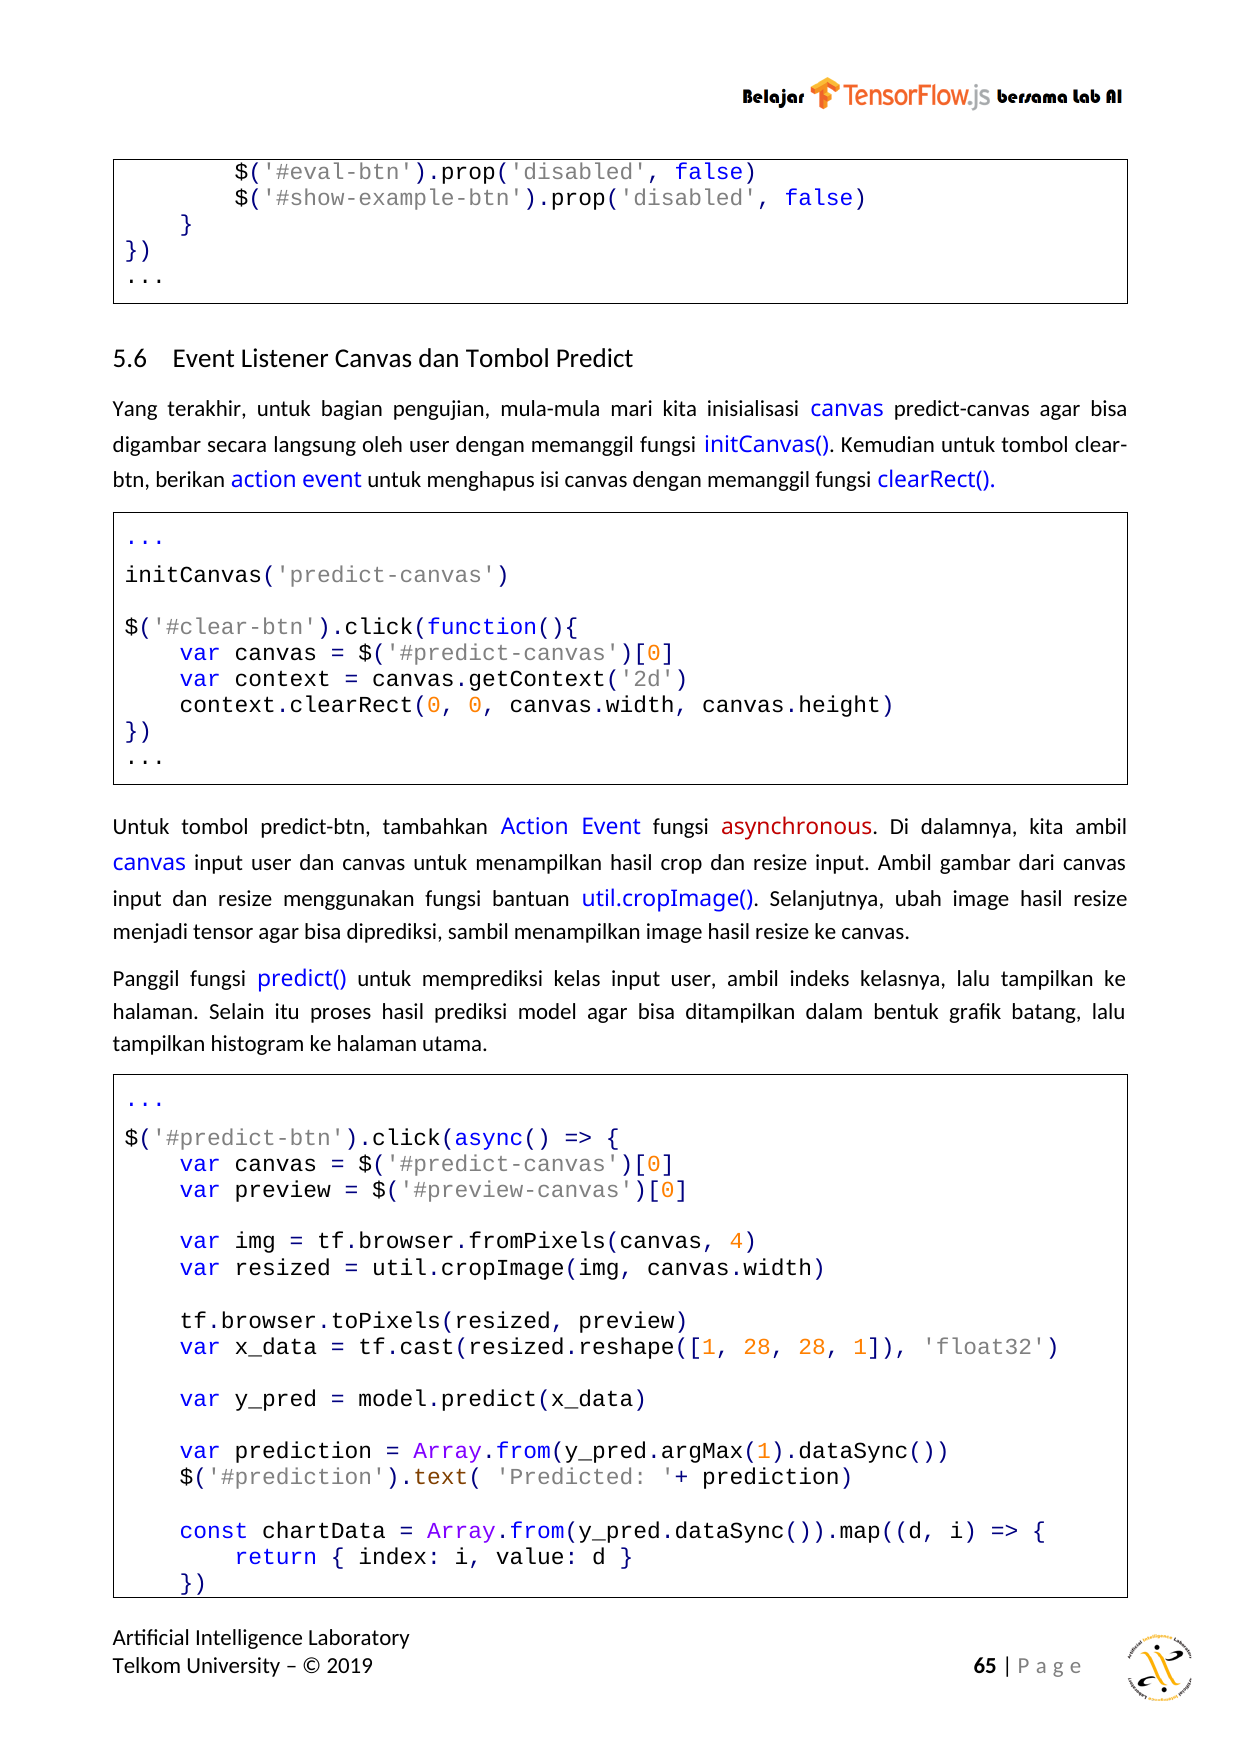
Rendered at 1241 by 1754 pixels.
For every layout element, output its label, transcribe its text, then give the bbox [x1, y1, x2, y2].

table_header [114, 1075, 1127, 1597]
picture [1127, 1634, 1192, 1701]
text Panggil fungsi predict() untuk memprediksi kelas input user, ambil indeks kelasnya, lalu tampilkan ke halaman. Selain itu proses hasil prediksi model agar bisa ditampilkan dalam bentuk grafik batang, lalu tampilkan histogram ke halaman utama. [112, 962, 1128, 1057]
text Yang terakhir, untuk bagian pengujian, mula-mula mari kita inisialisasi canvas predict-canvas agar bisa digambar secara langsung oleh user dengan memanggil fungsi initCanvas(). Kemudian untuk tombol clear-btn, berikan action event untuk menghapus isi canvas dengan memanggil fungsi clearRect(). [112, 392, 1128, 495]
table_header ... initCanvas('predict-canvas') $('#clear-btn').click(function(){ var canvas = $('#predict-canvas')[0] var context = canvas.getContext('2d') context.clearRect(0, 0, canvas.width, canvas.height) }) ... [114, 513, 1127, 784]
text Untuk tombol predict-btn, tambahkan Action Event fungsi asynchronous. Di dalamnya, kita ambil canvas input user dan canvas untuk menampilkan hasil crop dan resize input. Ambil gambar dari canvas input dan resize menggunakan fungsi bantuan util.cropImage(). Selanjutnya, ubah image hasil resize menjadi tensor agar bisa diprediksi, sambil menampilkan image hasil resize ke canvas. [112, 810, 1128, 945]
picture [739, 75, 1125, 114]
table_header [114, 160, 1127, 303]
subtitle Event Listener Canvas dan Tombol Predict [112, 341, 1128, 374]
